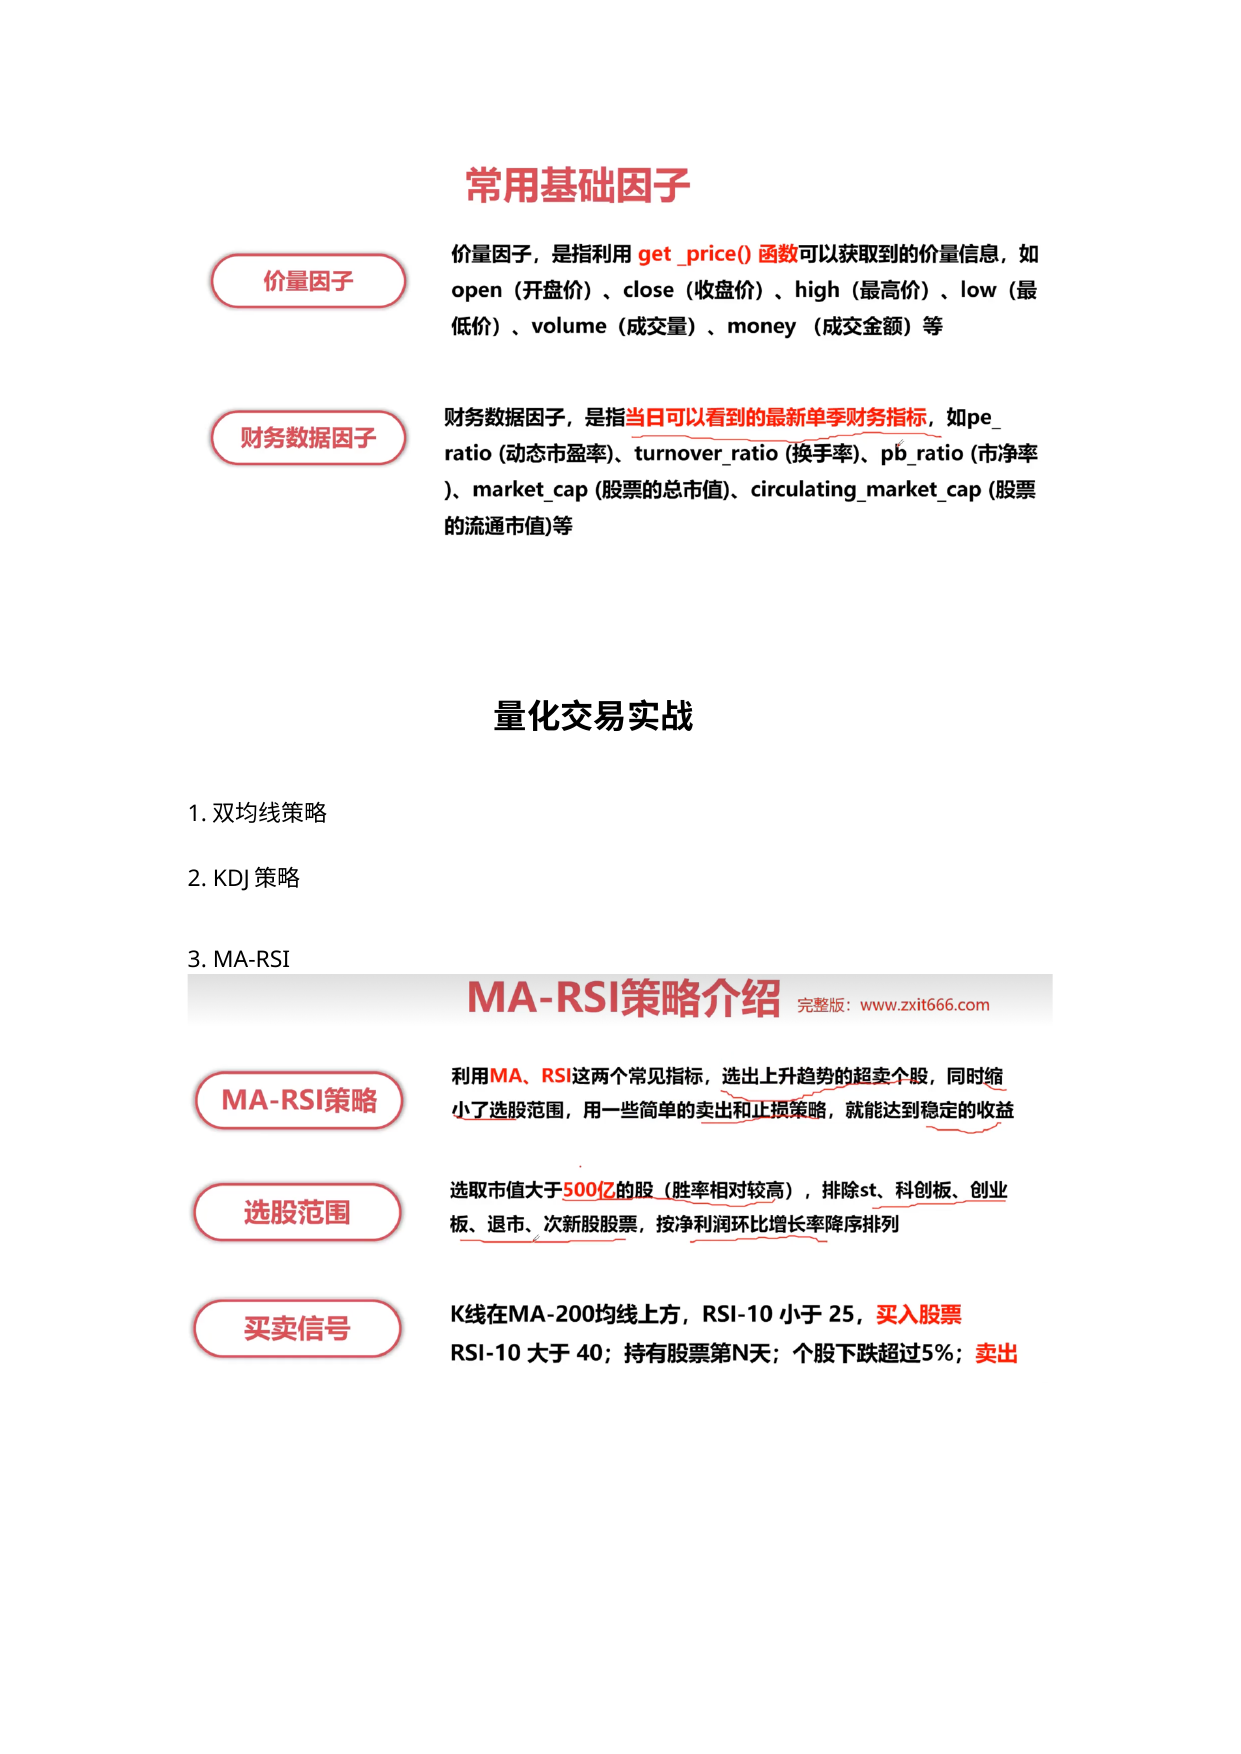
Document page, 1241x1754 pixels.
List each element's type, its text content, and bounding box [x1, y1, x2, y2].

text 2. KDJ策略 [187, 844, 1053, 909]
picture [187, 162, 1053, 539]
picture [187, 974, 1053, 1383]
text 3. MA-RSI [187, 942, 1053, 974]
text 1. 双均线策略 [187, 779, 1053, 844]
text 量化交易实战 [187, 682, 1053, 747]
